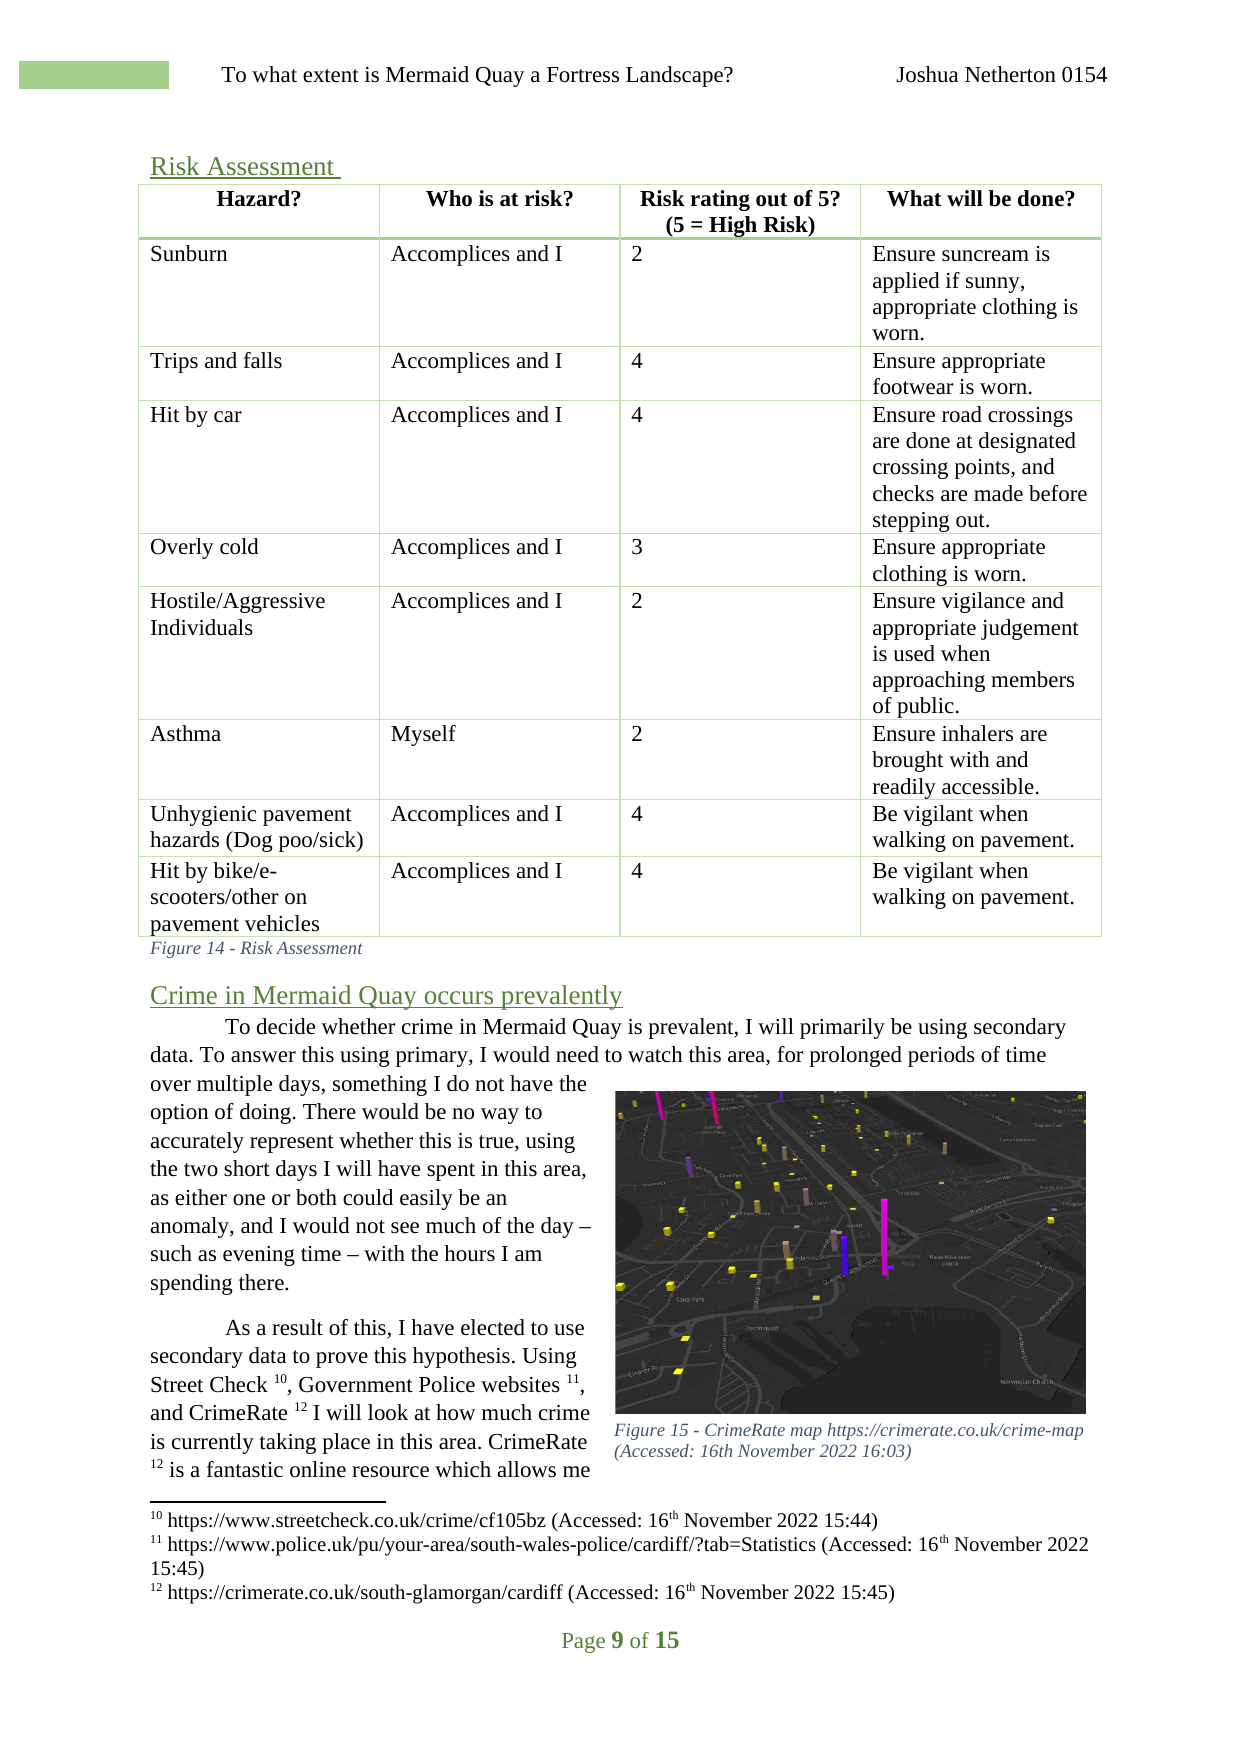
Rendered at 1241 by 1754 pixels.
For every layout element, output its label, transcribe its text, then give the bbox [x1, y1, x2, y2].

table_header What will be done? [861, 185, 1101, 237]
table_cell Be vigilant when walking on pavement. [861, 857, 1101, 936]
table_cell Asthma [139, 720, 379, 799]
table_cell Accomplices and I [380, 587, 619, 719]
table_cell Ensure inhalers are brought with and readily accessible. [861, 720, 1101, 799]
table_cell Accomplices and I [380, 240, 619, 346]
table_cell Hostile/Aggressive Individuals [139, 587, 379, 719]
table_cell Unhygienic pavement hazards (Dog poo/sick) [139, 800, 379, 856]
subtitle Crime in Mermaid Quay occurs prevalently [150, 979, 1090, 1011]
table_header Who is at risk? [380, 185, 619, 237]
table_header Risk rating out of 5? (5 = High Risk) [621, 185, 860, 237]
table_cell Accomplices and I [380, 401, 619, 532]
table_cell 2 [621, 587, 860, 719]
table_cell 3 [621, 534, 860, 586]
table_cell Ensure suncream is applied if sunny, appropriate clothing is worn. [861, 240, 1101, 346]
table_cell Ensure appropriate clothing is worn. [861, 534, 1101, 586]
picture [613, 1091, 1086, 1413]
table_cell Accomplices and I [380, 347, 619, 399]
table_cell 4 [621, 401, 860, 532]
table_cell 4 [621, 347, 860, 399]
table_cell 2 [621, 240, 860, 346]
table_cell Ensure road crossings are done at designated crossing points, and checks are made before stepping out. [861, 401, 1101, 532]
table_cell Hit by car [139, 401, 379, 532]
table_cell Be vigilant when walking on pavement. [861, 800, 1101, 856]
table_cell 2 [621, 720, 860, 799]
table_cell 4 [621, 857, 860, 936]
table_cell Overly cold [139, 534, 379, 586]
table_cell Accomplices and I [380, 534, 619, 586]
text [150, 1314, 1090, 1483]
table_cell 4 [621, 800, 860, 856]
table_cell Accomplices and I [380, 857, 619, 936]
table_cell Ensure vigilance and appropriate judgement is used when approaching members of public. [861, 587, 1101, 719]
table_cell Accomplices and I [380, 800, 619, 856]
table_cell Trips and falls [139, 347, 379, 399]
table_cell Hit by bike/e-scooters/other on pavement vehicles [139, 857, 379, 936]
table_header Hazard? [139, 185, 379, 237]
subtitle Risk Assessment [150, 150, 1090, 181]
text To decide whether crime in Mermaid Quay is prevalent, I will primarily be using secondary data. To answer this using primary, I would need to watch this area, for prolonged periods of time over multiple days, something I do not have the option of doing. There would be no way to accurately represent whether this is true, using the two short days I will have spent in this area, as either one or both could easily be an anomaly, and I would not see much of the day – such as evening time – with the hours I am spending there. [150, 1013, 1090, 1295]
table_cell Sunburn [139, 240, 379, 346]
table_cell Ensure appropriate footwear is worn. [861, 347, 1101, 399]
table_cell Myself [380, 720, 619, 799]
